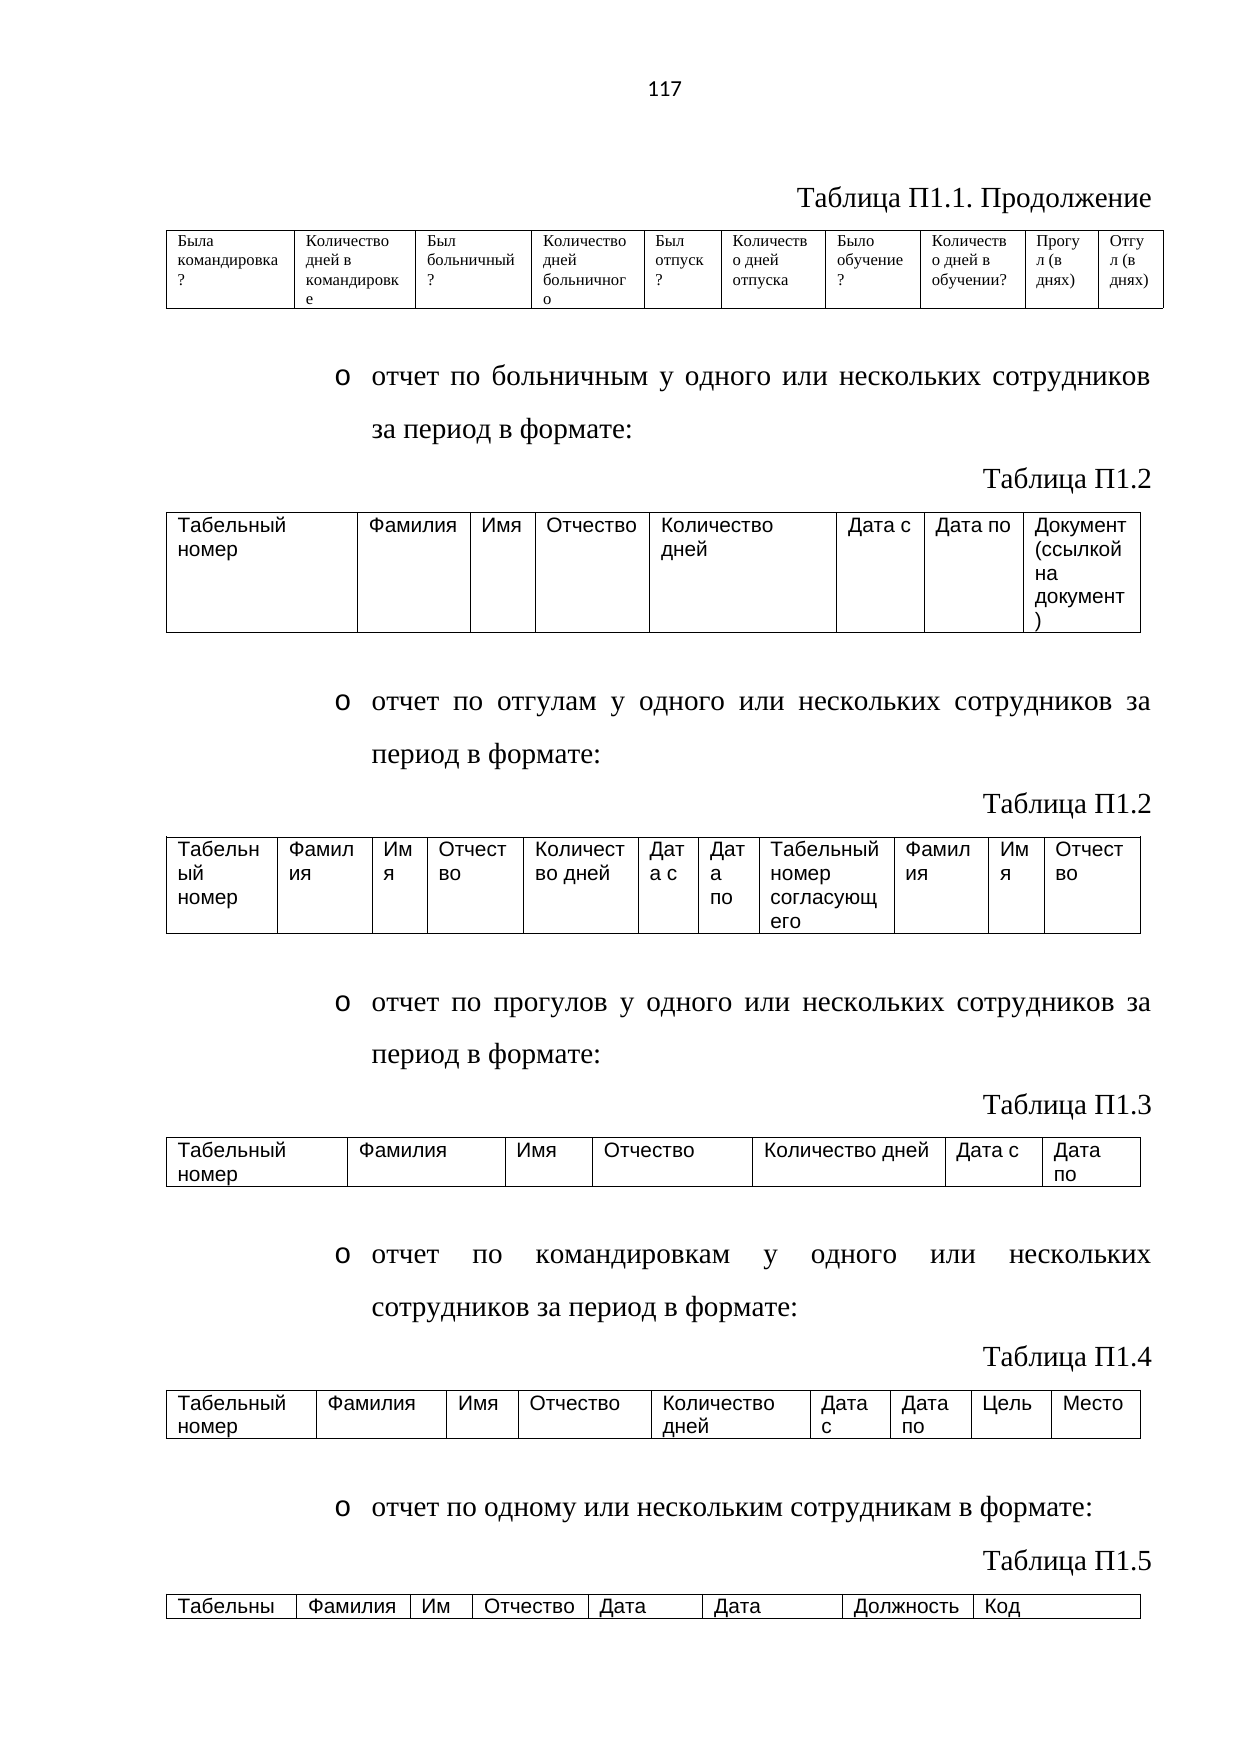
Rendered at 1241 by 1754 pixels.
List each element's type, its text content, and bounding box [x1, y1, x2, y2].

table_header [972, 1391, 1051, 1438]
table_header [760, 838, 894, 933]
text Таблица П1.1. Продолжение [334, 180, 1152, 214]
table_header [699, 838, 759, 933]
list отчет по командировкам у одного или нескольких сотрудников за период в формате: [334, 1236, 1152, 1323]
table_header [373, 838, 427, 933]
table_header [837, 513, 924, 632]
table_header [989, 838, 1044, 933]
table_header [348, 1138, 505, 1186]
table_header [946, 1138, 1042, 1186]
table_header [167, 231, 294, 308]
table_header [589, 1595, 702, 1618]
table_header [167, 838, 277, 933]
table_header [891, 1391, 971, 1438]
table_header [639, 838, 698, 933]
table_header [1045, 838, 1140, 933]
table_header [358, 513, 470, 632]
text Таблица П1.3 [296, 1087, 1152, 1120]
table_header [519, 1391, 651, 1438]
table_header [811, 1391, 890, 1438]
text Таблица П1.5 [177, 1543, 1152, 1577]
list отчет по прогулов у одного или нескольких сотрудников за период в формате: [334, 984, 1152, 1070]
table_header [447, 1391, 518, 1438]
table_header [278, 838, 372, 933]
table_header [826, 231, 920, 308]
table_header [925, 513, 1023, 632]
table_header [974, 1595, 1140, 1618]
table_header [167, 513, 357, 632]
text Таблица П1.2 [296, 462, 1152, 495]
list отчет по отгулам у одного или нескольких сотрудников за период в формате: [334, 683, 1152, 769]
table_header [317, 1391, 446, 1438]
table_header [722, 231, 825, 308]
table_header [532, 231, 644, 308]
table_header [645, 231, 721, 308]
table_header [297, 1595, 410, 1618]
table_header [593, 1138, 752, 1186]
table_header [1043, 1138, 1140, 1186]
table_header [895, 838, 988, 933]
text Таблица П1.2 [296, 786, 1152, 820]
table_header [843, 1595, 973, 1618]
text Таблица П1.4 [177, 1339, 1152, 1373]
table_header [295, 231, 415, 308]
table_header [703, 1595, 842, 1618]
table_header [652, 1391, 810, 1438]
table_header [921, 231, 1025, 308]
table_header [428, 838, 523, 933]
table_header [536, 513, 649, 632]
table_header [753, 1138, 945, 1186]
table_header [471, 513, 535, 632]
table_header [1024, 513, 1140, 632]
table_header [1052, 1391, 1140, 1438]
list отчет по больничным у одного или нескольких сотрудников за период в формате: [334, 358, 1152, 445]
list отчет по одному или нескольким сотрудникам в формате: [334, 1489, 1152, 1525]
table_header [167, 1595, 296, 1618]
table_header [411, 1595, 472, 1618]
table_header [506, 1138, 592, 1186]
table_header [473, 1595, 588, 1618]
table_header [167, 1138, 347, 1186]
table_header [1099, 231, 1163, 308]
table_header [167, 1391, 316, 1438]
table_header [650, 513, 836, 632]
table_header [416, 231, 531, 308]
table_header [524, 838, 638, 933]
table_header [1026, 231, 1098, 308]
